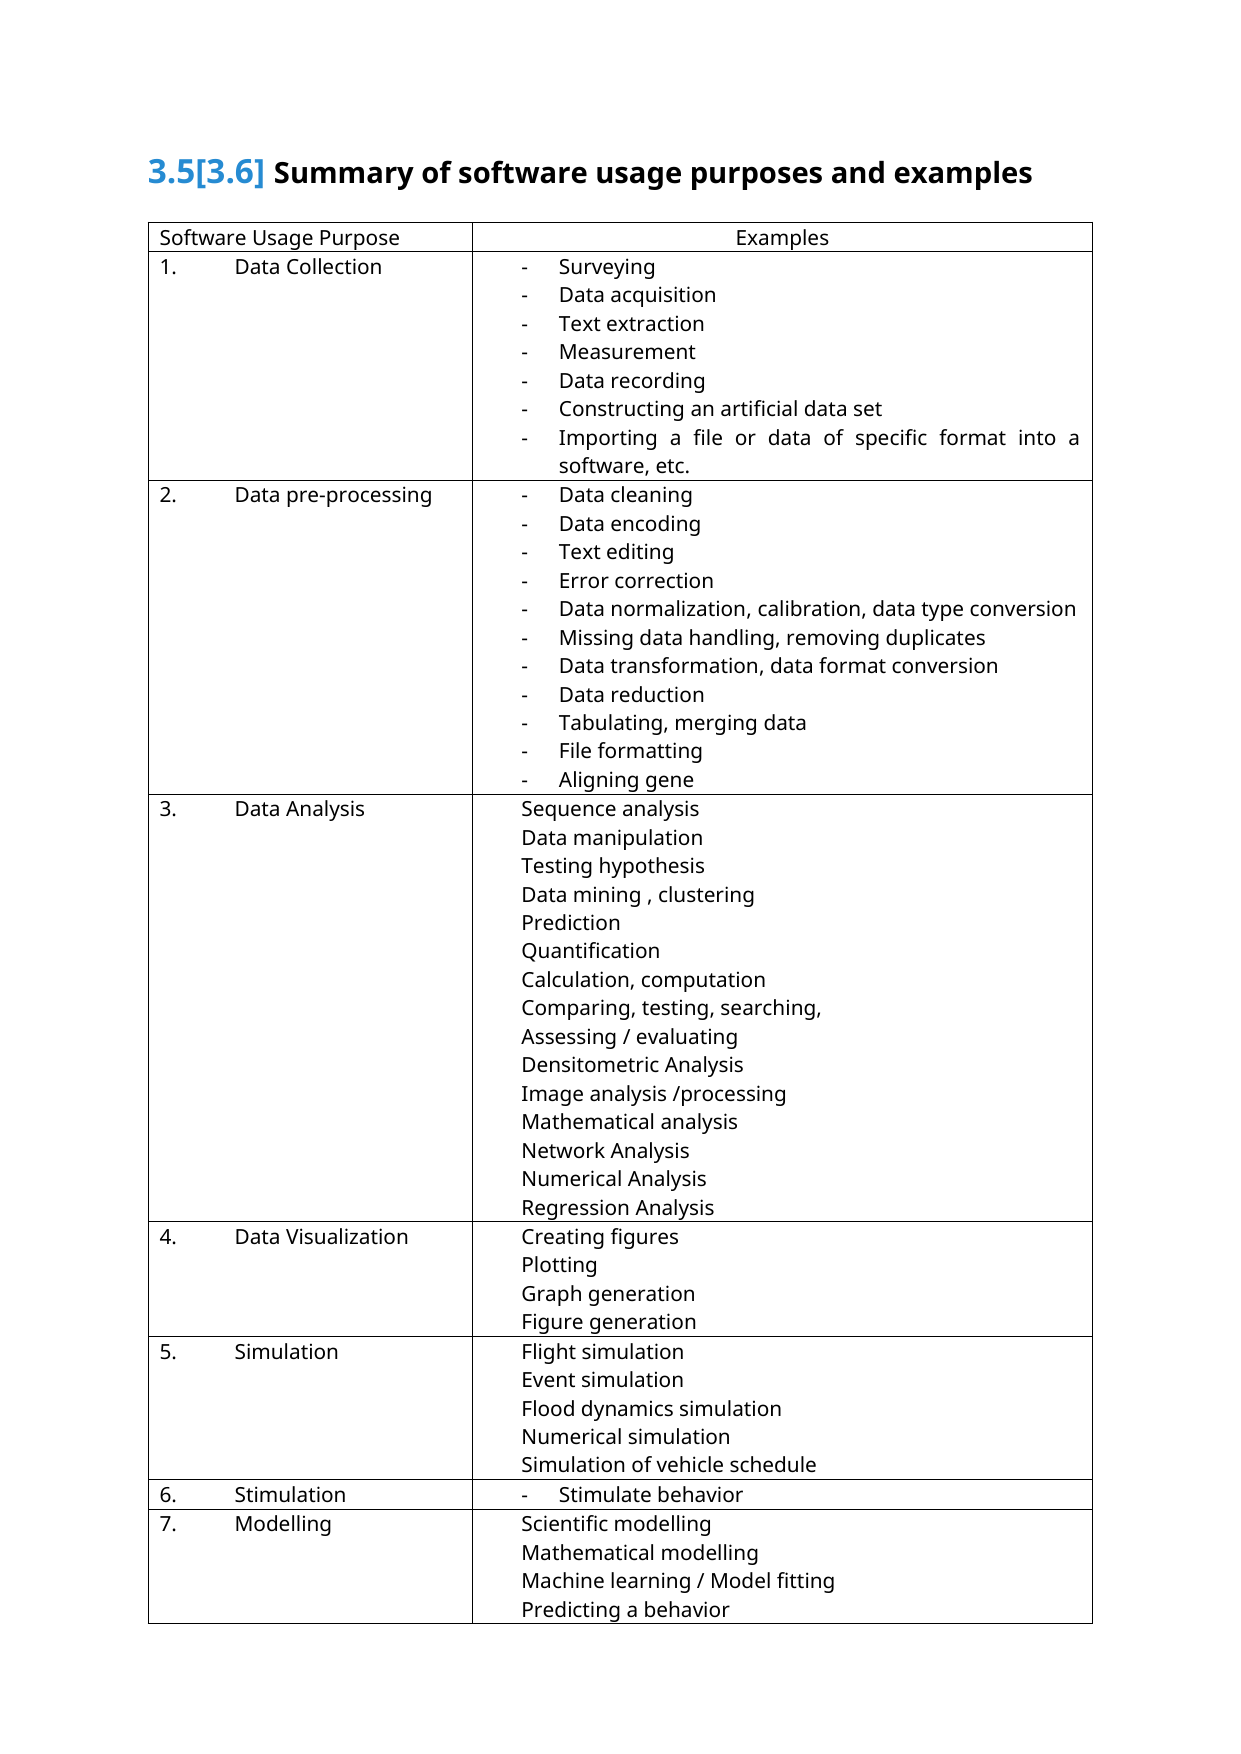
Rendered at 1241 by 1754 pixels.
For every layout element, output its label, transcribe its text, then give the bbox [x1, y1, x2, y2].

table_cell Data pre-processing [149, 481, 472, 793]
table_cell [473, 1510, 1092, 1623]
table_cell Data Visualization [149, 1222, 472, 1336]
table_cell Stimulation [149, 1480, 472, 1508]
table_cell Sequence analysis Data manipulation Testing hypothesis Data mining , clustering Prediction Quantification Calculation, computation Comparing, testing, searching, Assessing / evaluating Densitometric Analysis Image analysis /processing Mathematical analysis Network Analysis Numerical Analysis Regression Analysis [473, 795, 1092, 1221]
table_cell Data Collection [149, 252, 472, 479]
table_cell Stimulate behavior [473, 1480, 1092, 1508]
table_header Software Usage Purpose [149, 223, 472, 251]
table_cell Data cleaning Data encoding Text editing Error correction Data normalization, calibration, data type conversion Missing data handling, removing duplicates Data transformation, data format conversion Data reduction Tabulating, merging data File formatting Aligning gene [473, 481, 1092, 793]
table_cell Modelling [149, 1510, 472, 1623]
table_cell Simulation [149, 1337, 472, 1479]
table_cell Data Analysis [149, 795, 472, 1221]
table_cell Creating figures Plotting Graph generation Figure generation [473, 1222, 1092, 1336]
table_header Examples [473, 223, 1092, 251]
table_cell Surveying Data acquisition Text extraction Measurement Data recording Constructing an artificial data set Importing a file or data of specific format into a software, etc. [473, 252, 1092, 479]
subtitle Summary of software usage purposes and examples [148, 148, 1093, 193]
table_cell Flight simulation Event simulation Flood dynamics simulation Numerical simulation Simulation of vehicle schedule [473, 1337, 1092, 1479]
